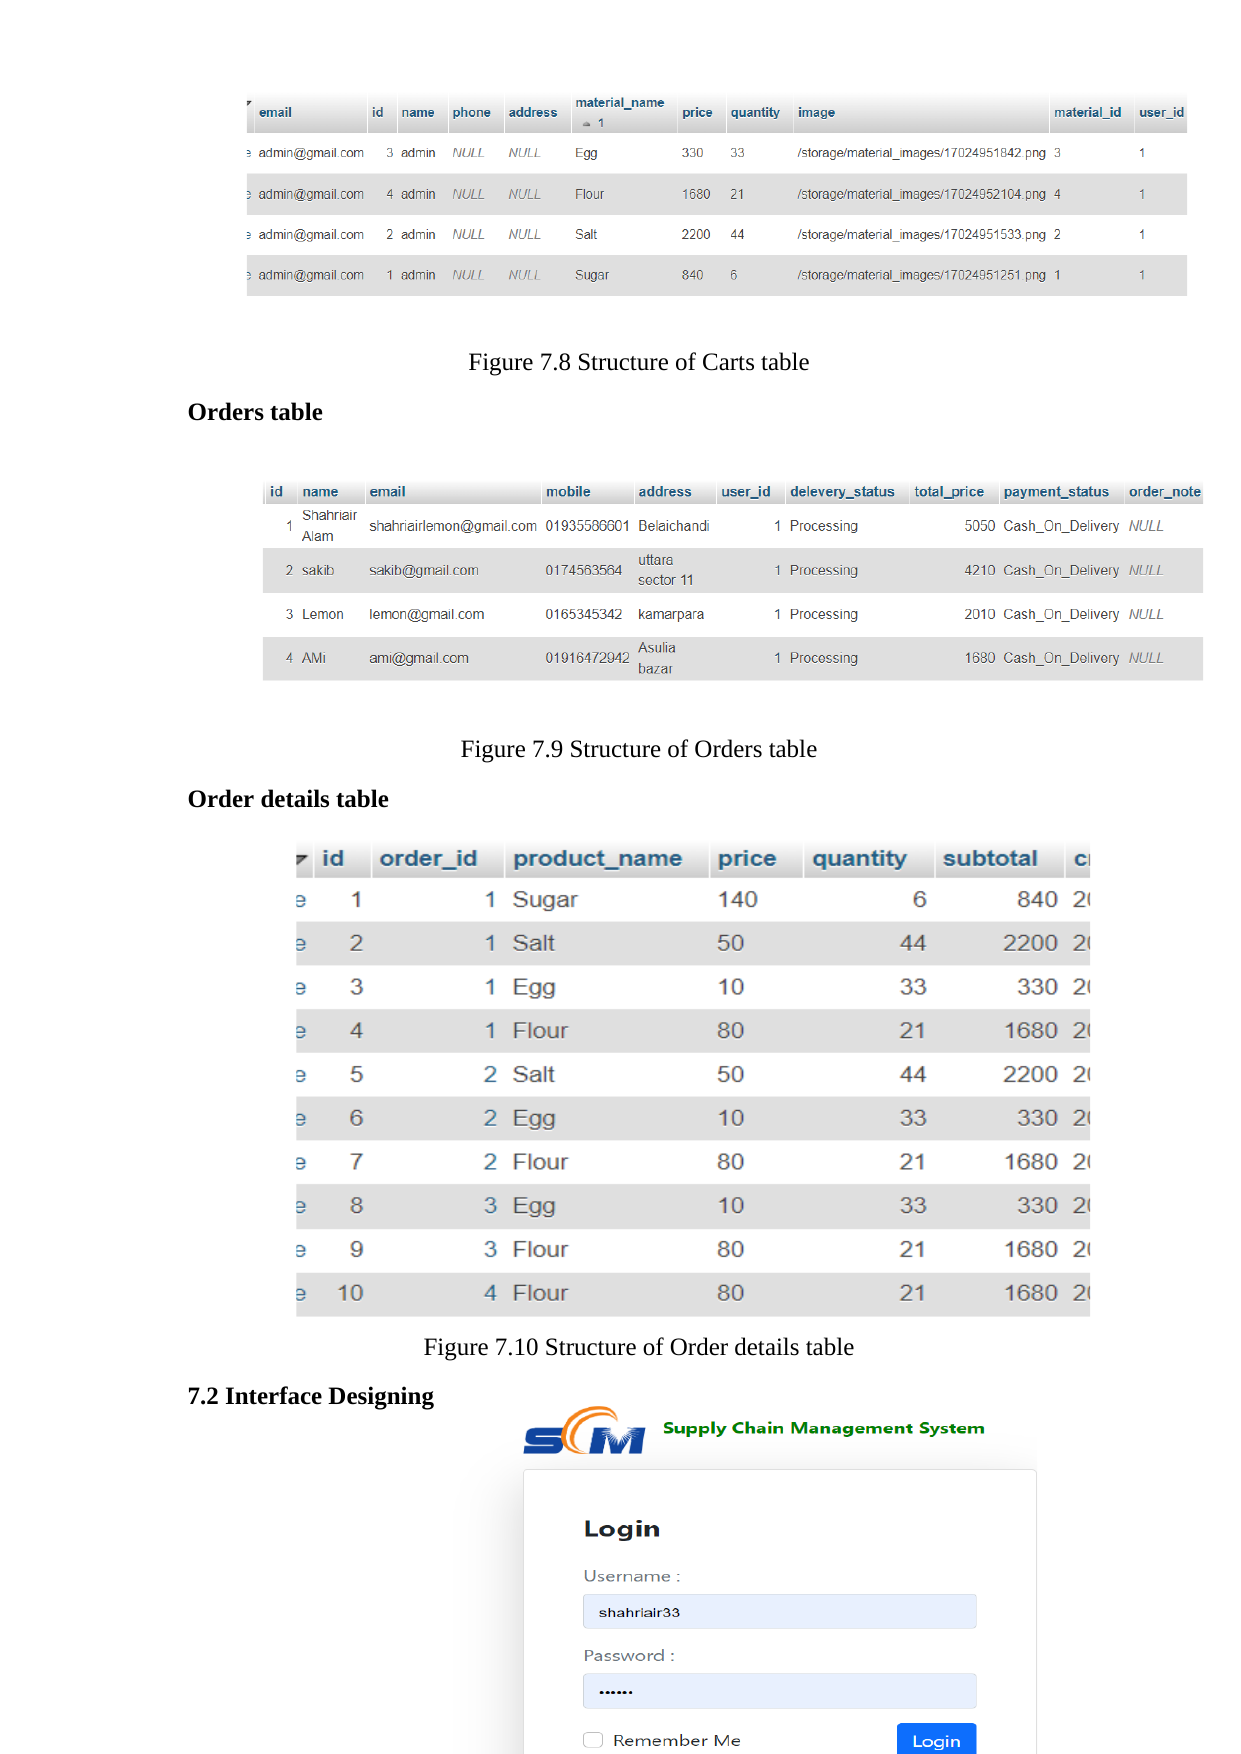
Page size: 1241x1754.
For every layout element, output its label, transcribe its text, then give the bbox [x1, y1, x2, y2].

text Figure 7.10 Structure of Order details table [187, 1332, 1090, 1360]
subtitle 7.2 Interface Designing [187, 1381, 1090, 1410]
text Orders table [187, 397, 1090, 426]
text Figure 7.8 Structure of Carts table [187, 347, 1090, 376]
text Order details table [187, 784, 1090, 813]
text Figure 7.9 Structure of Orders table [187, 734, 1090, 763]
picture [296, 830, 1091, 1330]
picture [246, 89, 1188, 301]
picture [262, 468, 1204, 681]
picture [448, 1396, 1038, 1754]
